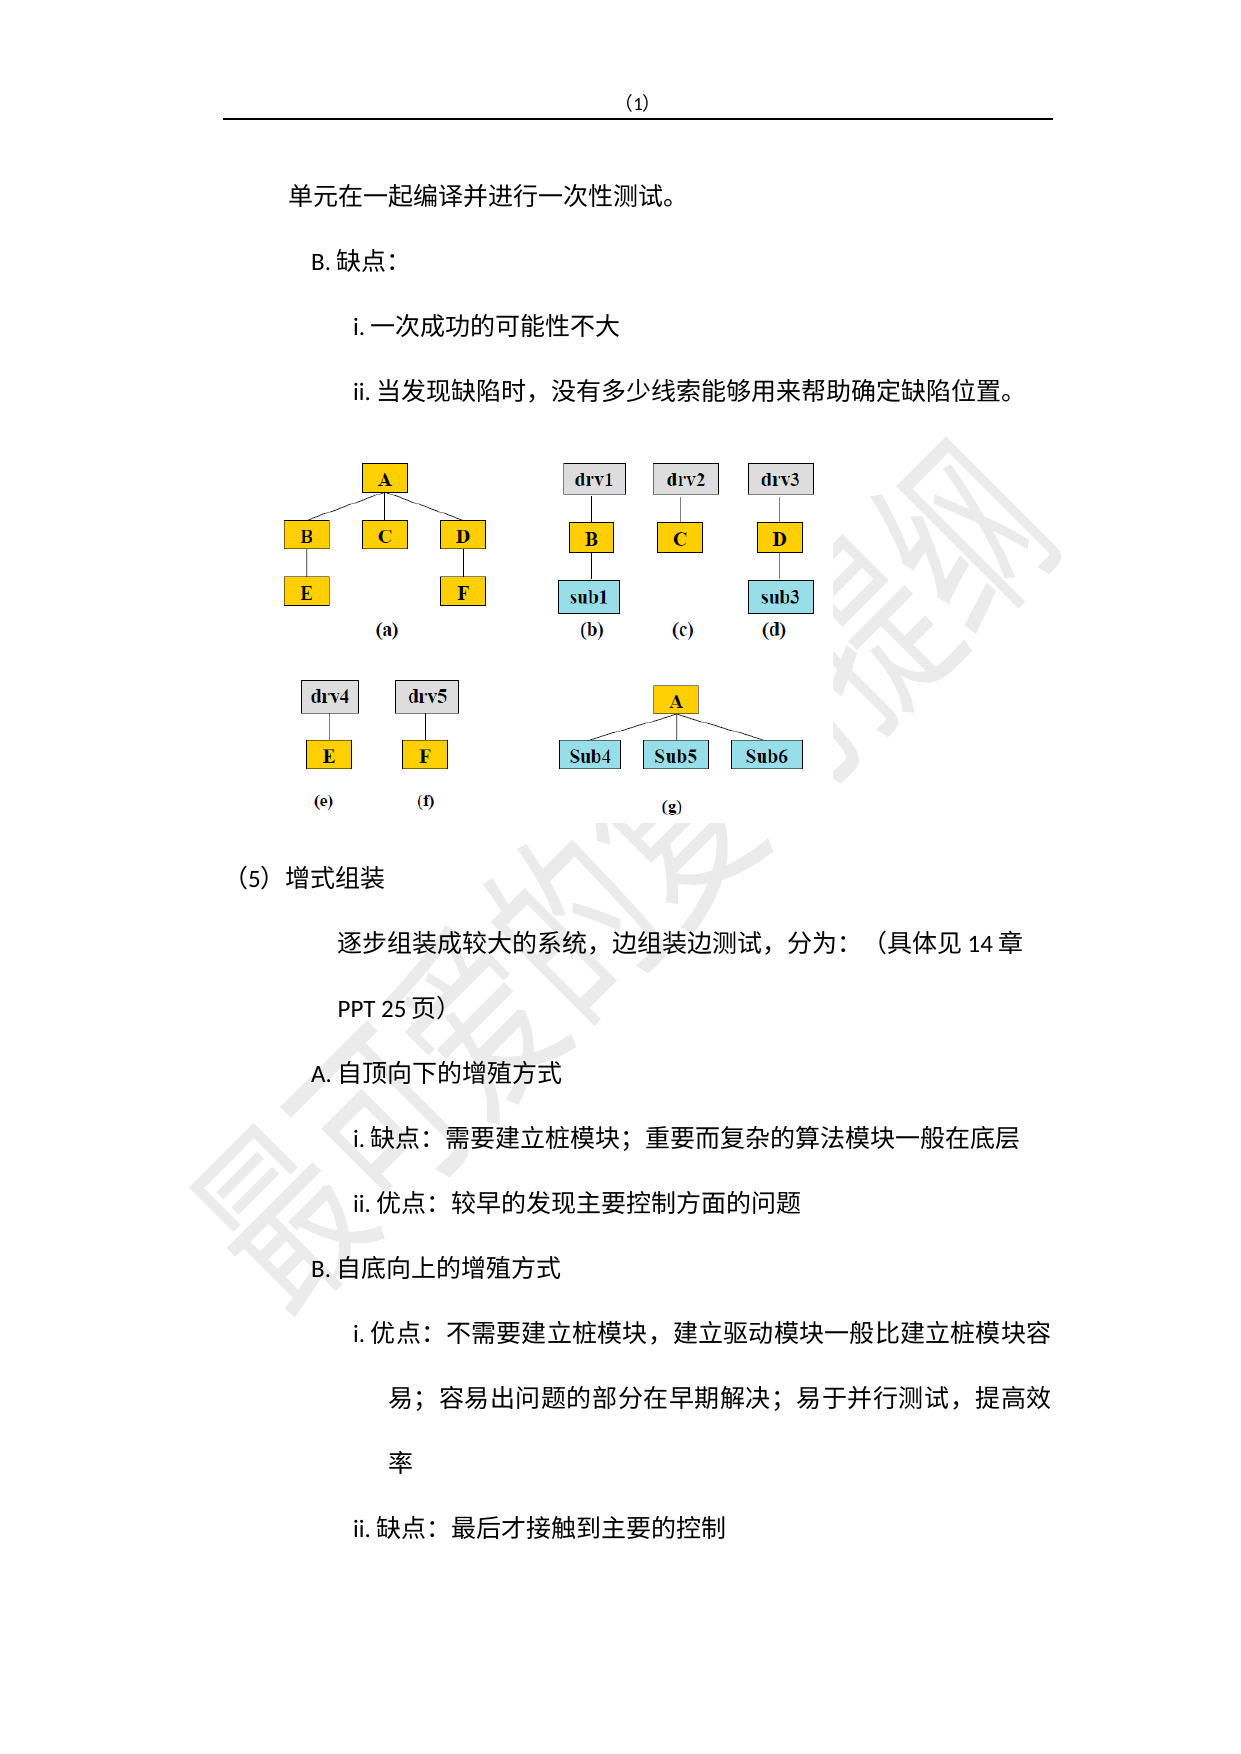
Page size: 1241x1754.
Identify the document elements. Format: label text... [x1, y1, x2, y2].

picture [276, 422, 834, 823]
text 一次成功的可能性不大 [353, 292, 1053, 357]
list 逐步组装成较大的系统，边组装边测试，分为：（具体见14章PPT 25页） [337, 909, 1053, 1039]
list 自底向上的增殖方式 [288, 1234, 1053, 1299]
text 缺点：需要建立桩模块；重要而复杂的算法模块一般在底层 [353, 1104, 1053, 1169]
text 当发现缺陷时，没有多少线索能够用来帮助确定缺陷位置。 [353, 357, 1053, 422]
text 优点：较早的发现主要控制方面的问题 [353, 1169, 1053, 1234]
text 增式组装 [223, 844, 1053, 909]
text 缺点：最后才接触到主要的控制 [353, 1494, 1053, 1559]
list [288, 162, 1053, 227]
list 自顶向下的增殖方式 [288, 1039, 1053, 1104]
list 缺点： [288, 227, 1053, 292]
text 优点：不需要建立桩模块，建立驱动模块一般比建立桩模块容易；容易出问题的部分在早期解决；易于并行测试，提高效率 [353, 1299, 1053, 1494]
